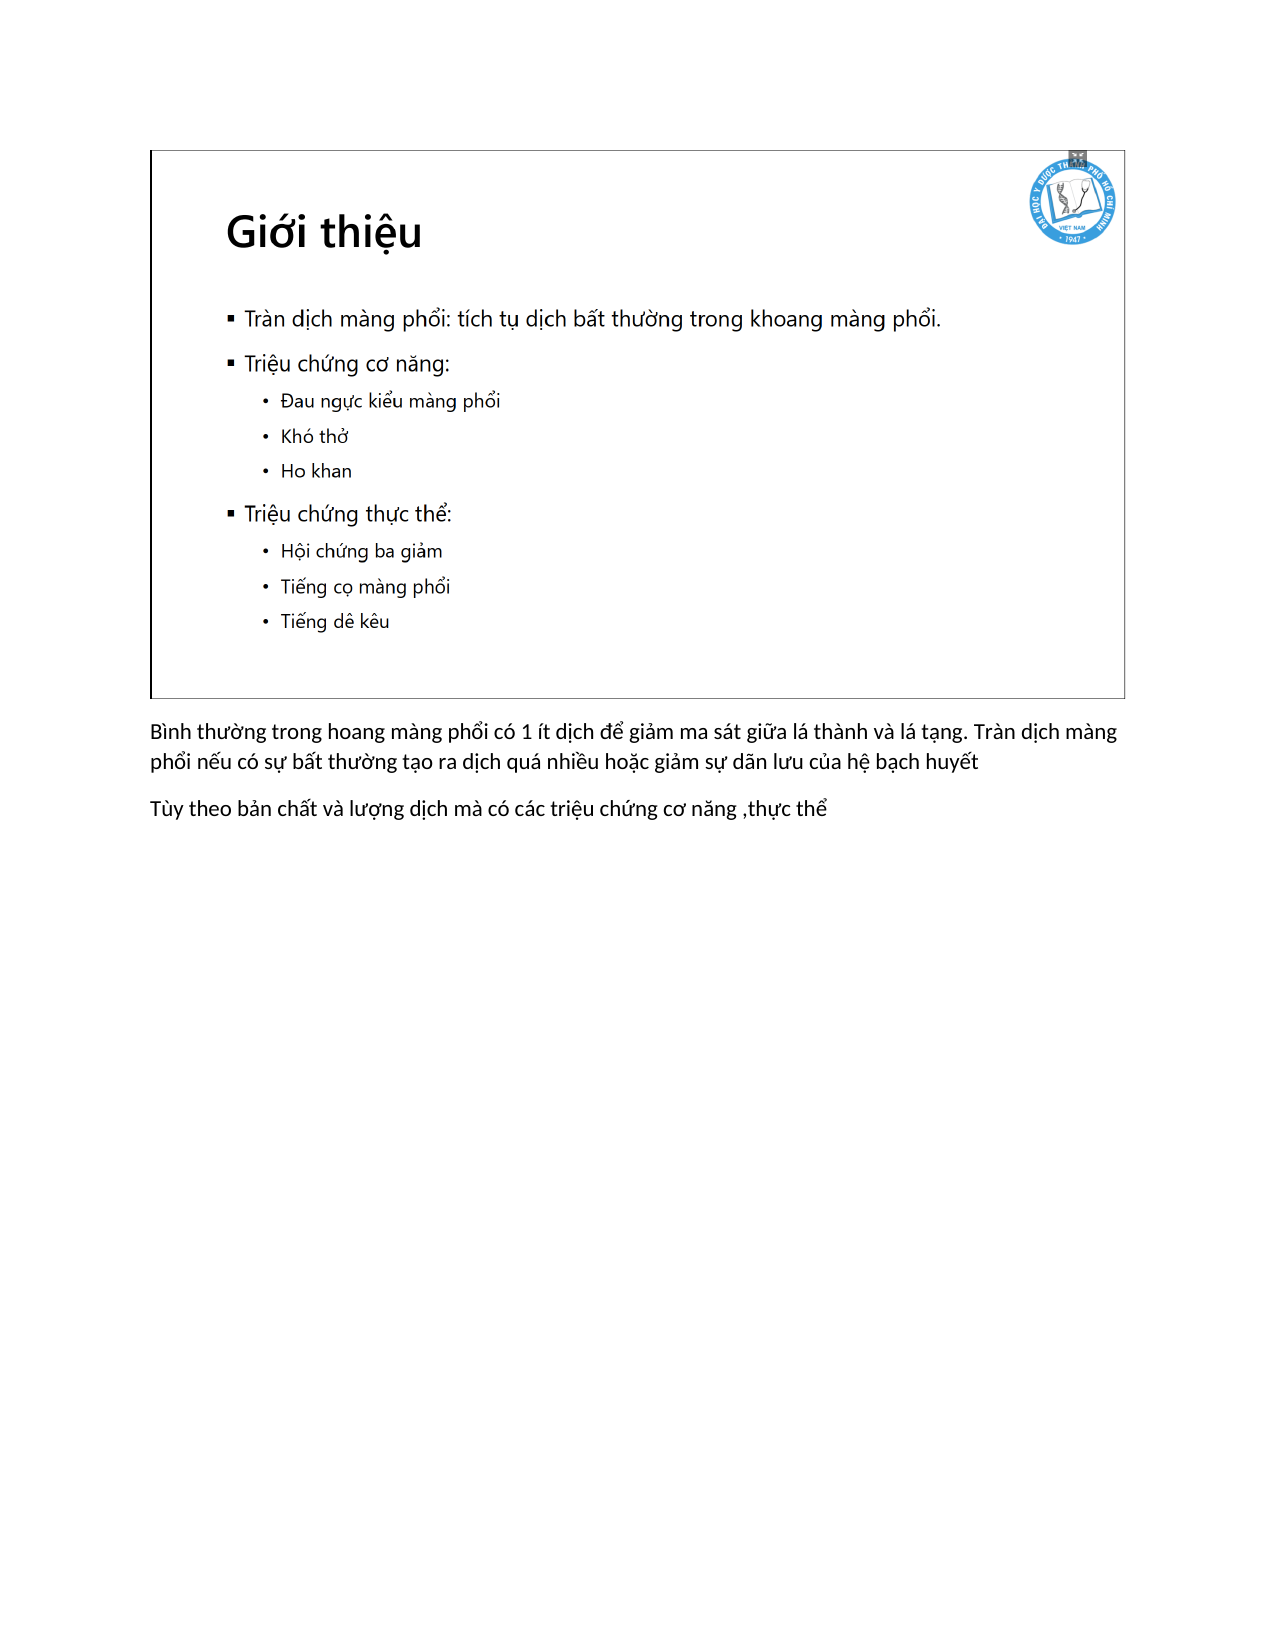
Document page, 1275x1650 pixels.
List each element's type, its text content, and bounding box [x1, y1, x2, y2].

picture [150, 150, 1125, 699]
text Tùy theo bản chất và lượng dịch mà có các triệu chứng cơ năng ,thực thể [150, 794, 1125, 822]
text Bình thường trong hoang màng phổi có 1 ít dịch để giảm ma sát giữa lá thành và lá tạng. Tràn dịch màng phổi nếu có sự bất thường tạo ra dịch quá nhiều hoặc giảm sự dãn lưu của hệ bạch huyết [150, 717, 1125, 776]
